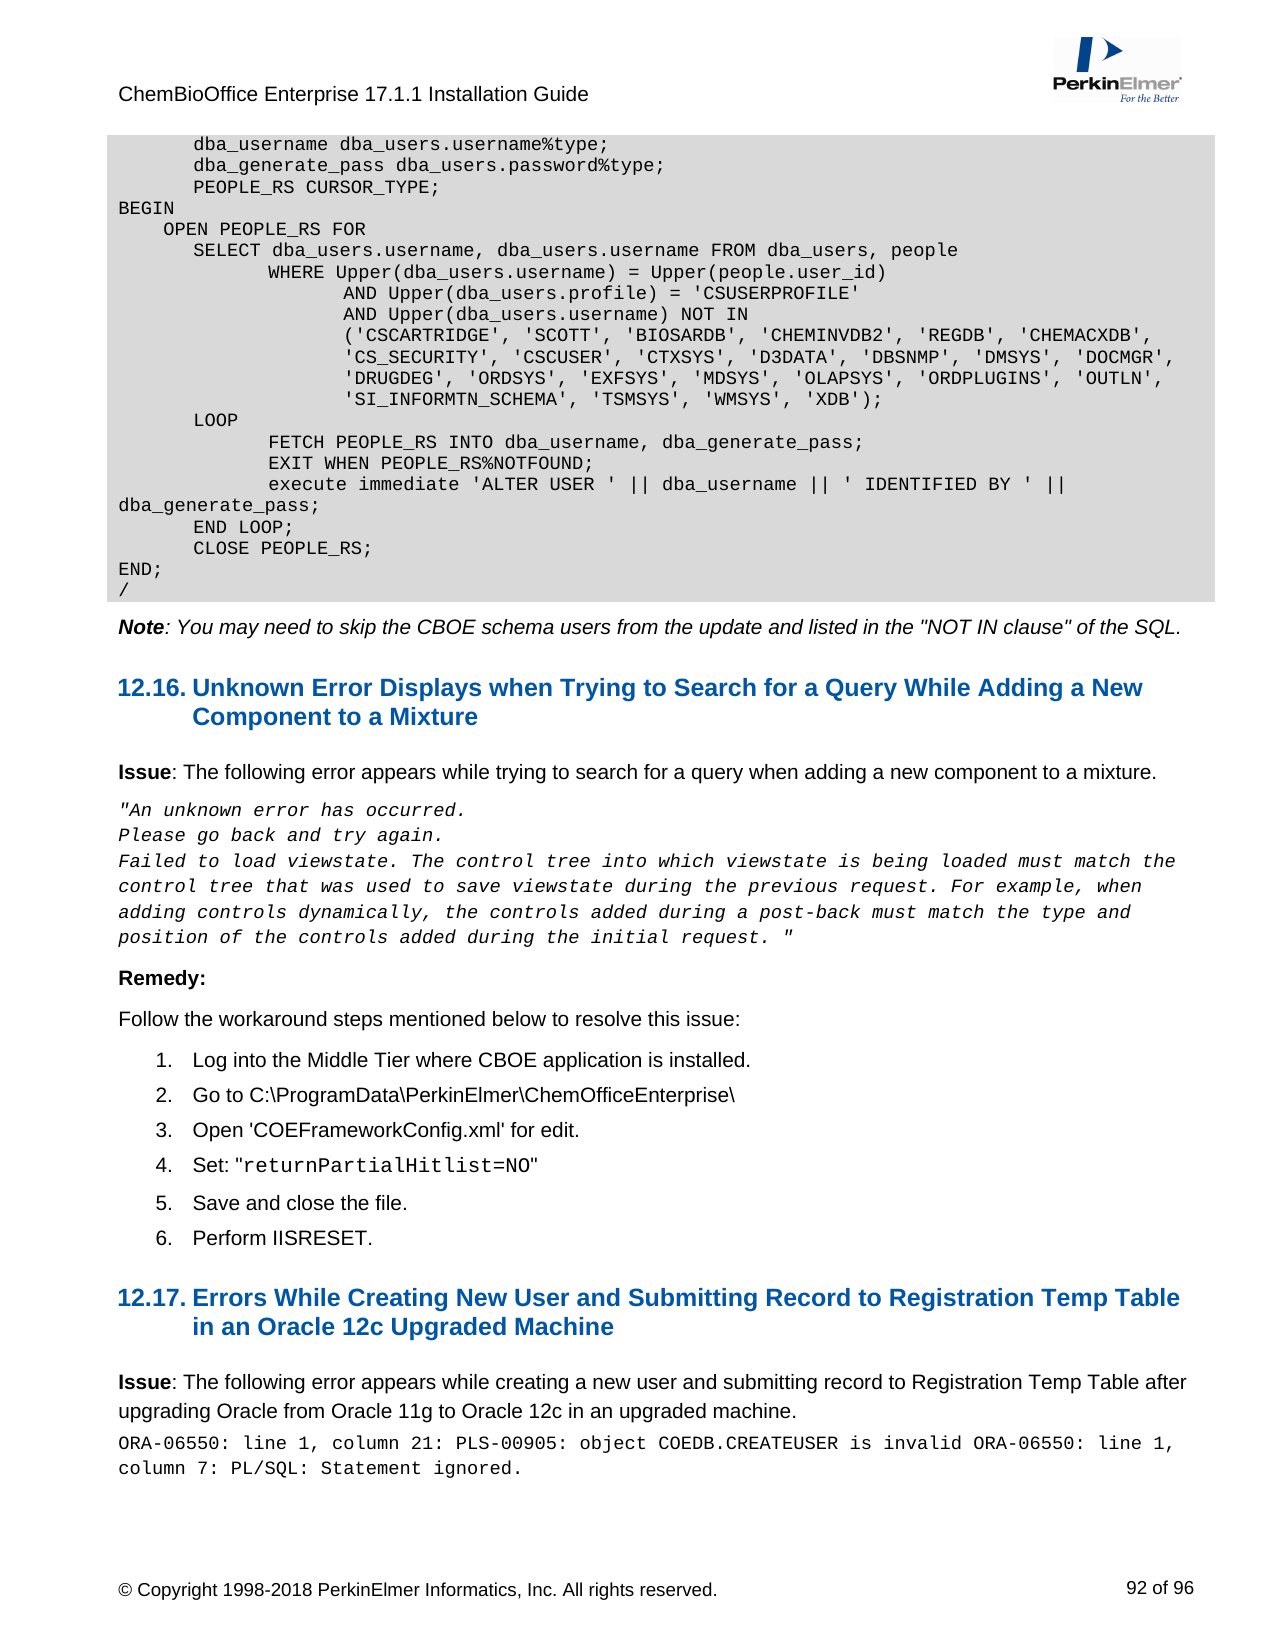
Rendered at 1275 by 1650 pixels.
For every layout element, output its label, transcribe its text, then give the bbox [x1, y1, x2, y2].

list Open 'COEFrameworkConfig.xml' for edit. [155, 1118, 1204, 1142]
list Go to C:\ProgramData\PerkinElmer\ChemOfficeEnterprise\ [155, 1083, 1204, 1107]
text "An unknown error has occurred. Please go back and try again. Failed to load viewstate. The control tree into which viewstate is being loaded must match the control tree that was used to save viewstate during the previous request. For example, when adding controls dynamically, the controls added during a post-back must match the type and position of the controls added during the initial request. " [118, 801, 1204, 949]
list Log into the Middle Tier where CBOE application is installed. [155, 1048, 1204, 1072]
list Set: "returnPartialHitlist=NO" [155, 1153, 1204, 1179]
text Note: You may need to skip the CBOE schema users from the update and listed in the "NOT IN clause" of the SQL. [118, 615, 1204, 639]
text ORA-06550: line 1, column 21: PLS-00905: object COEDB.CREATEUSER is invalid ORA-06550: line 1, column 7: PL/SQL: Statement ignored. [118, 1434, 1204, 1480]
text Remedy: [118, 966, 1204, 990]
list Save and close the file. [155, 1190, 1204, 1214]
subtitle Errors While Creating New User and Submitting Record to Registration Temp Table in an Oracle 12c Upgraded Machine [117, 1283, 1204, 1341]
text Follow the workaround steps mentioned below to resolve this issue: [118, 1007, 1204, 1031]
list Perform IISRESET. [155, 1225, 1204, 1249]
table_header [107, 135, 1215, 602]
text Issue: The following error appears while creating a new user and submitting record to Registration Temp Table after upgrading Oracle from Oracle 11g to Oracle 12c in an upgraded machine. [118, 1370, 1204, 1423]
text Issue: The following error appears while trying to search for a query when adding a new component to a mixture. [118, 759, 1204, 783]
picture [1053, 37, 1182, 102]
subtitle Unknown Error Displays when Trying to Search for a Query While Adding a New Component to a Mixture [117, 673, 1204, 730]
